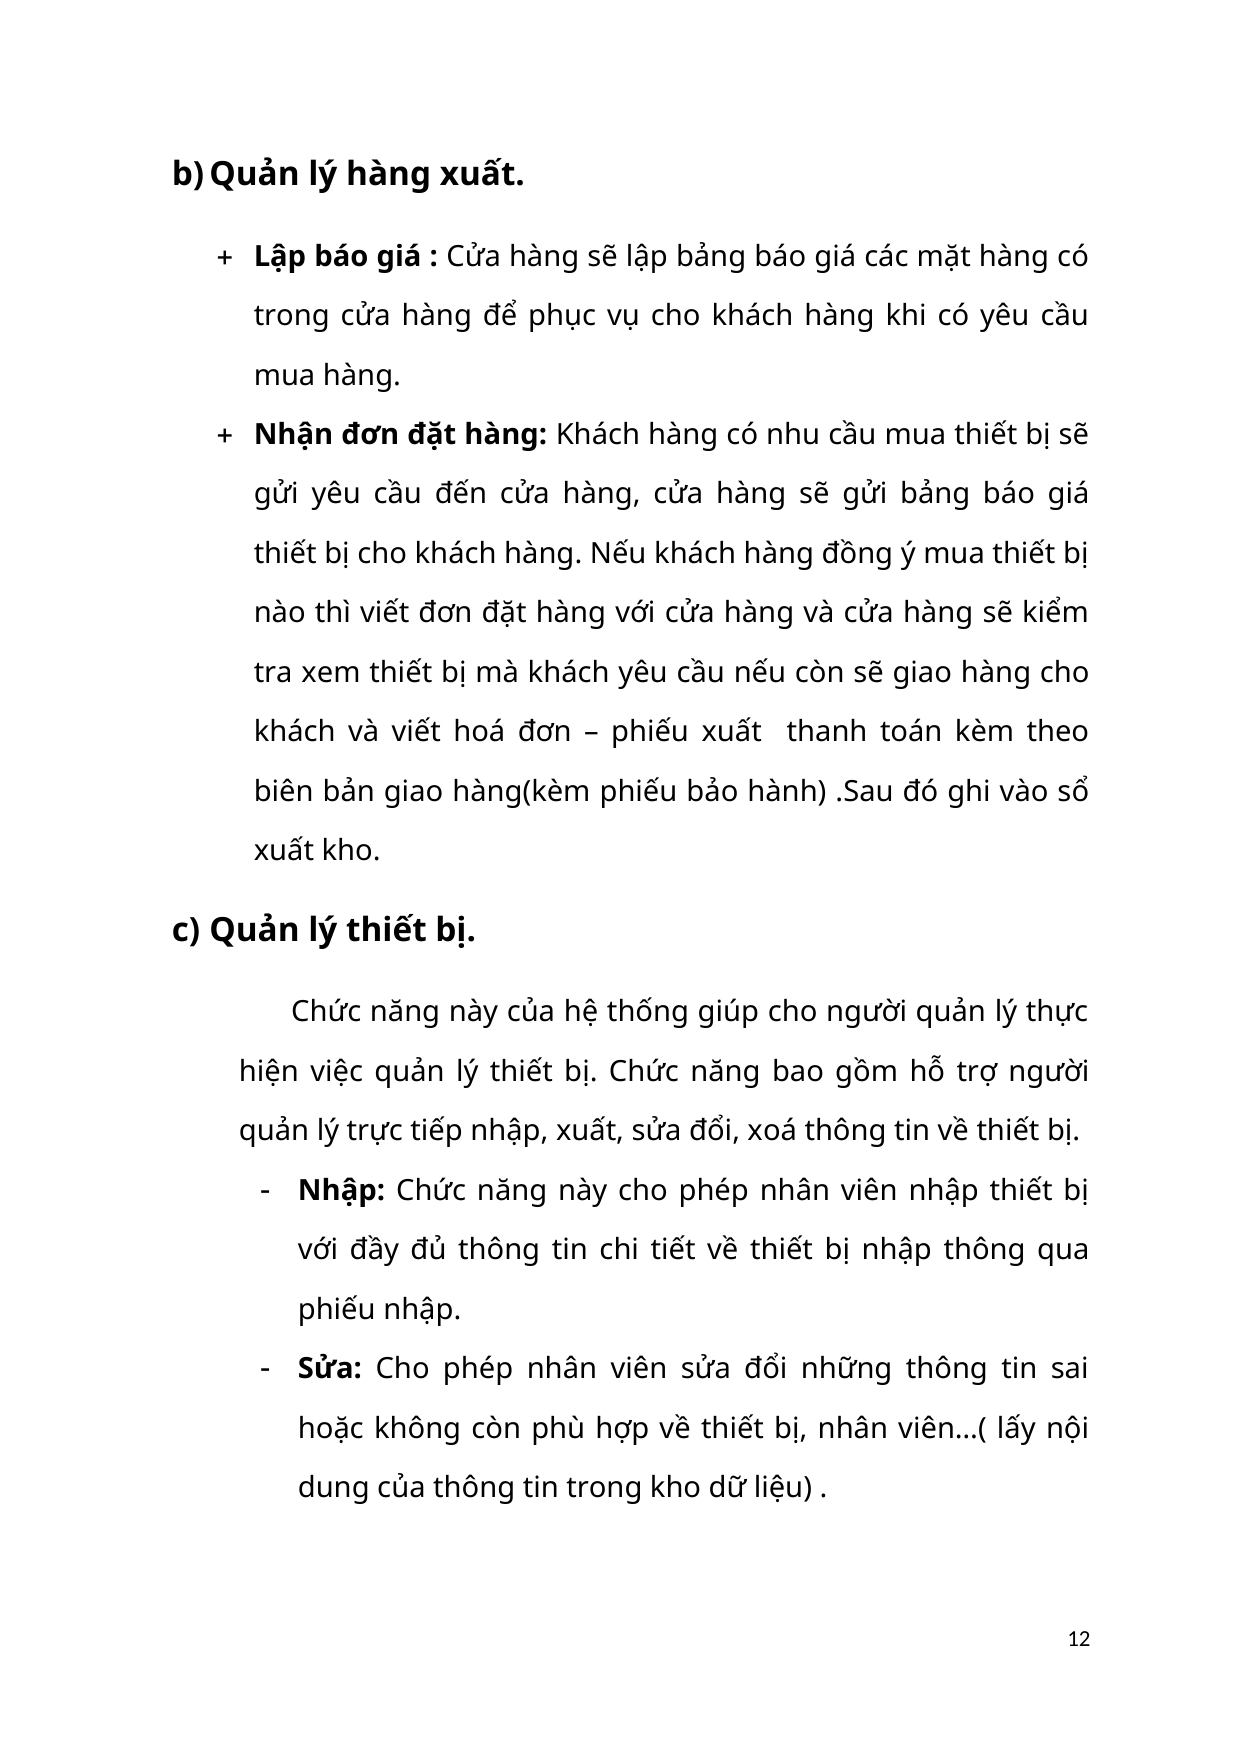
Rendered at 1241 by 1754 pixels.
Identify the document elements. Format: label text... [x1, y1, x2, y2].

list Nhập: Chức năng này cho phép nhân viên nhập thiết bị với đầy đủ thông tin chi tiết về thiết bị nhập thông qua phiếu nhập. [260, 1169, 1090, 1328]
list Lập báo giá : Cửa hàng sẽ lập bảng báo giá các mặt hàng có trong cửa hàng để phục vụ cho khách hàng khi có yêu cầu mua hàng. [216, 235, 1090, 393]
text Quản lý thiết bị. [172, 906, 1090, 951]
list Nhận đơn đặt hàng: Khách hàng có nhu cầu mua thiết bị sẽ gửi yêu cầu đến cửa hàng, cửa hàng sẽ gửi bảng báo giá thiết bị cho khách hàng. Nếu khách hàng đồng ý mua thiết bị nào thì viết đơn đặt hàng với cửa hàng và cửa hàng sẽ kiểm tra xem thiết bị mà khách yêu cầu nếu còn sẽ giao hàng cho khách và viết hoá đơn – phiếu xuất thanh toán kèm theo biên bản giao hàng(kèm phiếu bảo hành) .Sau đó ghi vào sổ xuất kho. [216, 413, 1090, 869]
text Quản lý hàng xuất. [172, 150, 1090, 195]
list Sửa: Cho phép nhân viên sửa đổi những thông tin sai hoặc không còn phù hợp về thiết bị, nhân viên…( lấy nội dung của thông tin trong kho dữ liệu) . [260, 1347, 1090, 1506]
list Chức năng này của hệ thống giúp cho người quản lý thực hiện việc quản lý thiết bị. Chức năng bao gồm hỗ trợ người quản lý trực tiếp nhập, xuất, sửa đổi, xoá thông tin về thiết bị. [239, 991, 1090, 1149]
